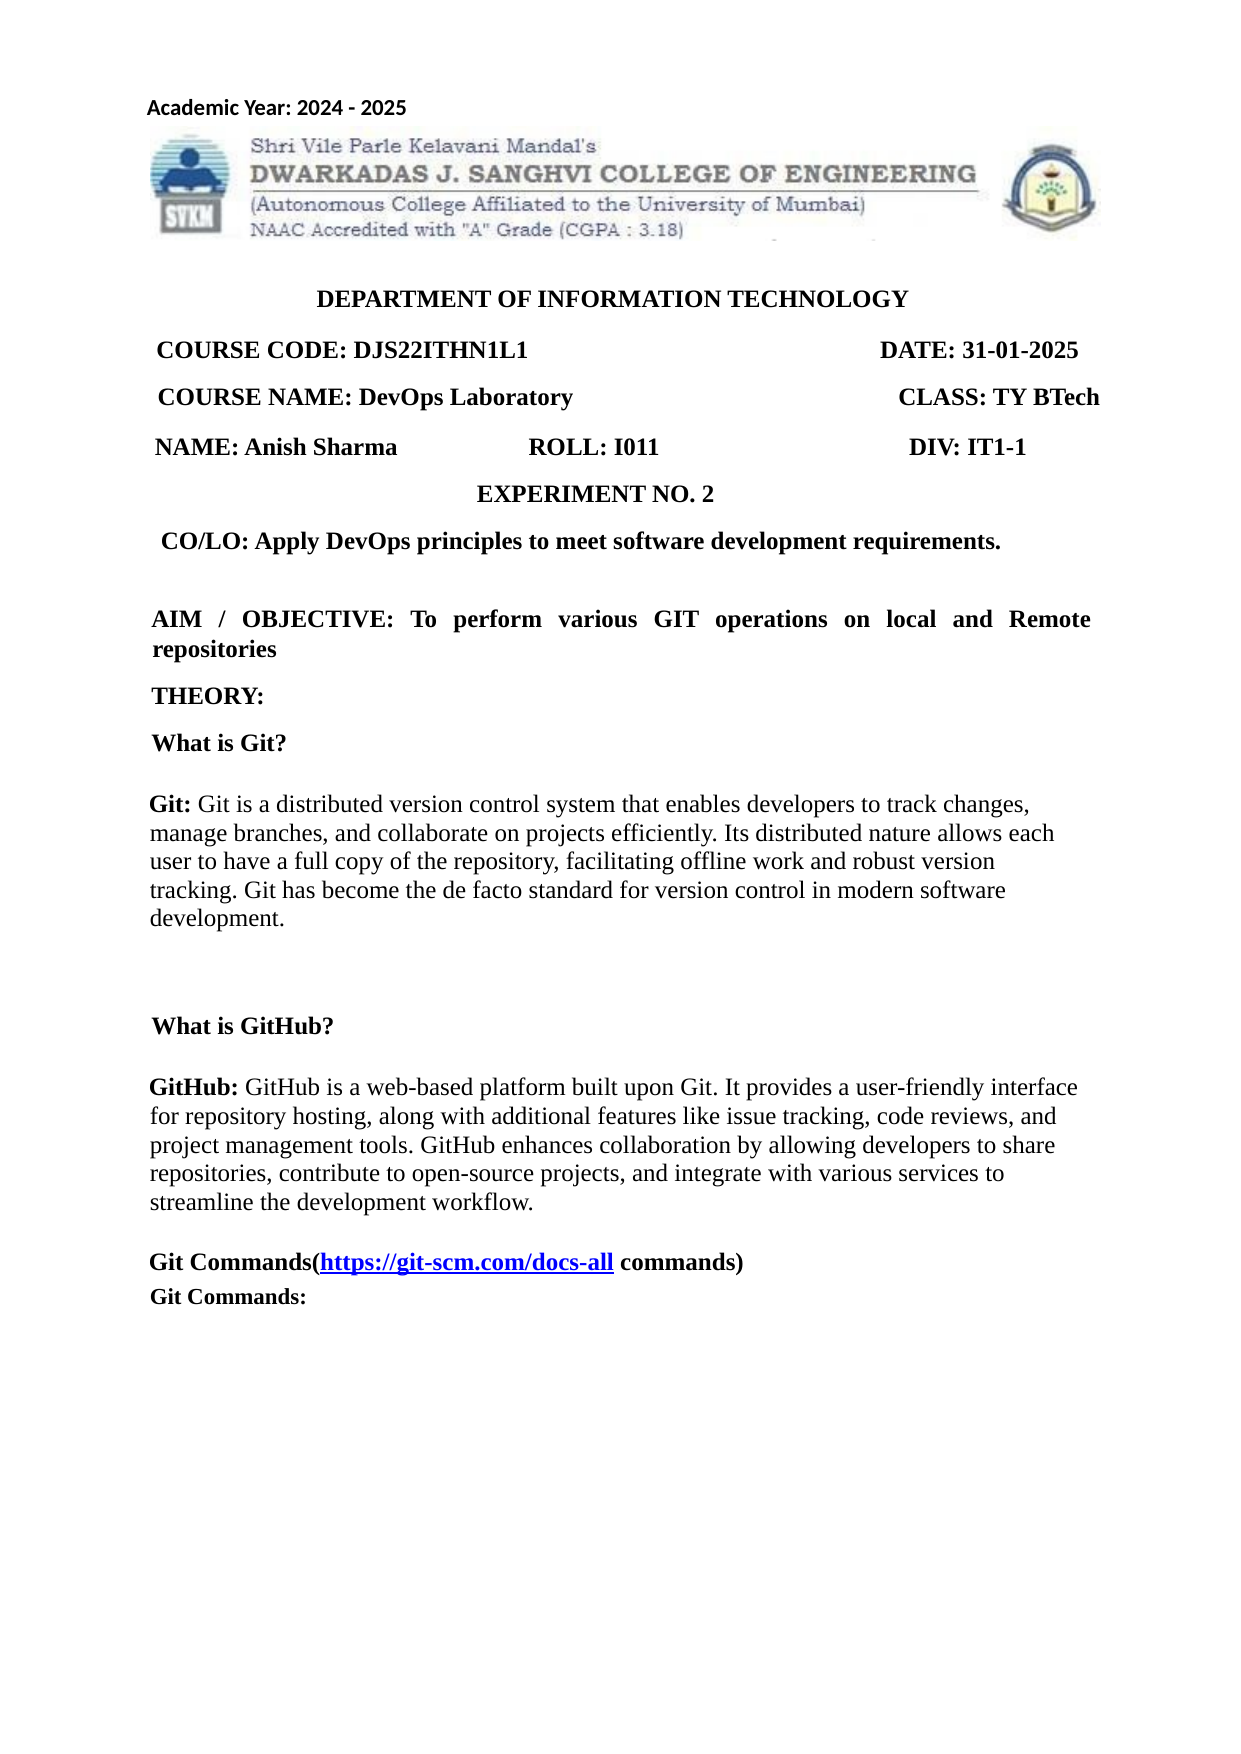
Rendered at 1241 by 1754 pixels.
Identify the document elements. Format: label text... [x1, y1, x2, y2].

text What is Git? [151, 728, 1093, 757]
text Git: Git is a distributed version control system that enables developers to track changes, manage branches, and collaborate on projects efficiently. Its distributed nature allows each user to have a full copy of the repository, facilitating offline work and robust version tracking. Git has become the de facto standard for version control in modern software development. [148, 789, 1085, 932]
subtitle DEPARTMENT OF INFORMATION TECHNOLOGY [122, 284, 1103, 313]
text GitHub: GitHub is a web-based platform built upon Git. It provides a user-friendly interface for repository hosting, along with additional features like issue tracking, code reviews, and project management tools. GitHub enhances collaboration by allowing developers to share repositories, contribute to open-source projects, and integrate with various services to streamline the development workflow. [148, 1073, 1085, 1216]
text What is GitHub? [151, 1011, 1093, 1040]
text NAME: Anish Sharma ROLL: I011 DIV: IT1-1 [103, 432, 1106, 461]
subtitle EXPERIMENT NO. 2 [122, 479, 1069, 508]
text AIM / OBJECTIVE: To perform various GIT operations on local and Remote repositories [151, 604, 1093, 662]
text Git Commands(https://git-scm.com/docs-all commands) Git Commands: [148, 1247, 780, 1310]
text COURSE NAME: DevOps Laboratory CLASS: TY BTech [103, 382, 1106, 411]
picture [150, 126, 1101, 241]
text CO/LO: Apply DevOps principles to meet software development requirements. [161, 526, 1093, 555]
text THEORY: [151, 681, 1093, 709]
text COURSE CODE: DJS22ITHN1L1 DATE: 31-01-2025 [103, 335, 1106, 363]
